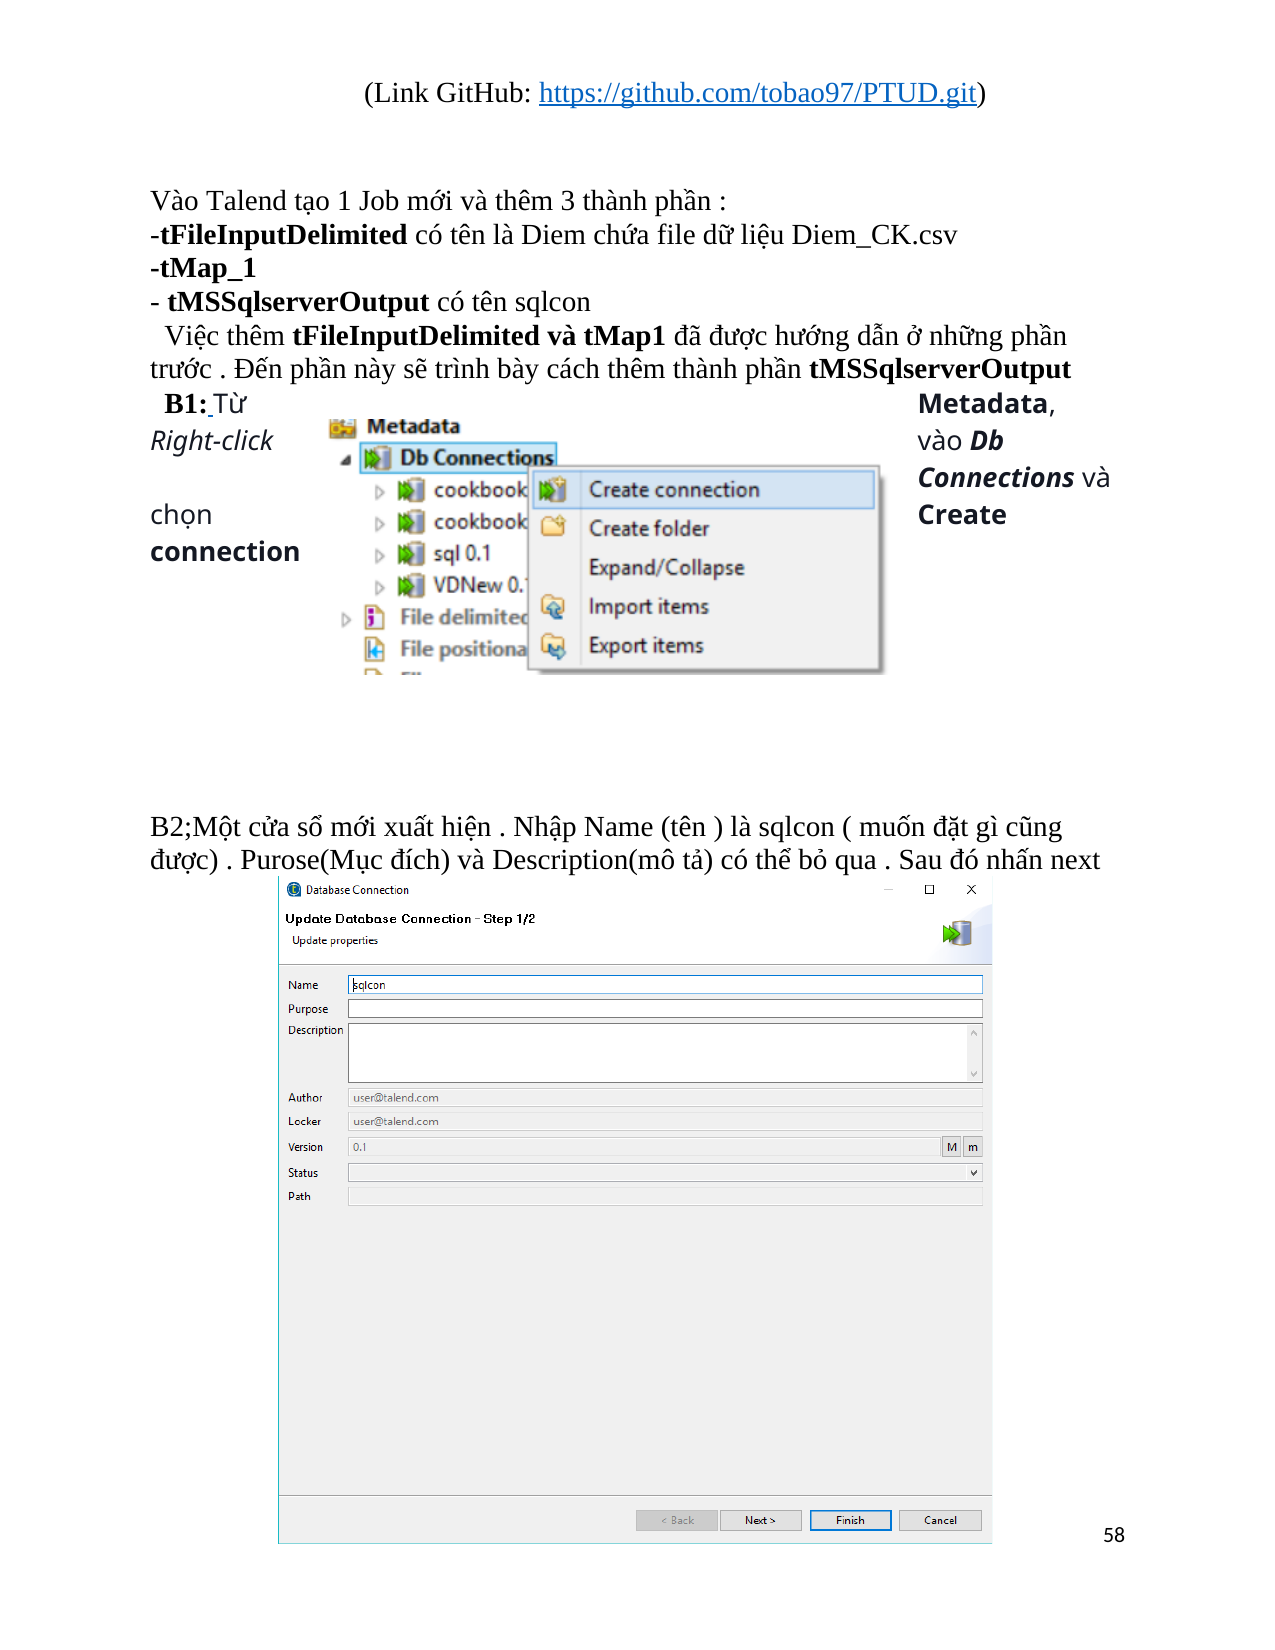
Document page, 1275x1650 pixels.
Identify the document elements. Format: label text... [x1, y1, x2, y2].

picture [323, 419, 899, 675]
text B2;Một cửa sổ mới xuất hiện . Nhập Name (tên ) là sqlcon ( muốn đặt gì cũng được) . Purose(Mục đích) và Description(mô tả) có thể bỏ qua . Sau đó nhấn next [150, 809, 1125, 876]
text Việc thêm tFileInputDelimited và tMap1 đã được hướng dẫn ở những phần trước . Đến phần này sẽ trình bày cách thêm thành phần tMSSqlserverOutput [150, 318, 1125, 385]
text B1: Từ Metadata, Right-click vào Db Connections và chọn Create connection [150, 385, 1125, 569]
text -tFileInputDelimited có tên là Diem chứa file dữ liệu Diem_CK.csv [150, 217, 1125, 251]
picture [278, 876, 993, 1544]
text - tMSSqlserverOutput có tên sqlcon [150, 284, 1125, 318]
text -tMap_1 [150, 251, 1125, 284]
text Vào Talend tạo 1 Job mới và thêm 3 thành phần : [150, 183, 1125, 217]
